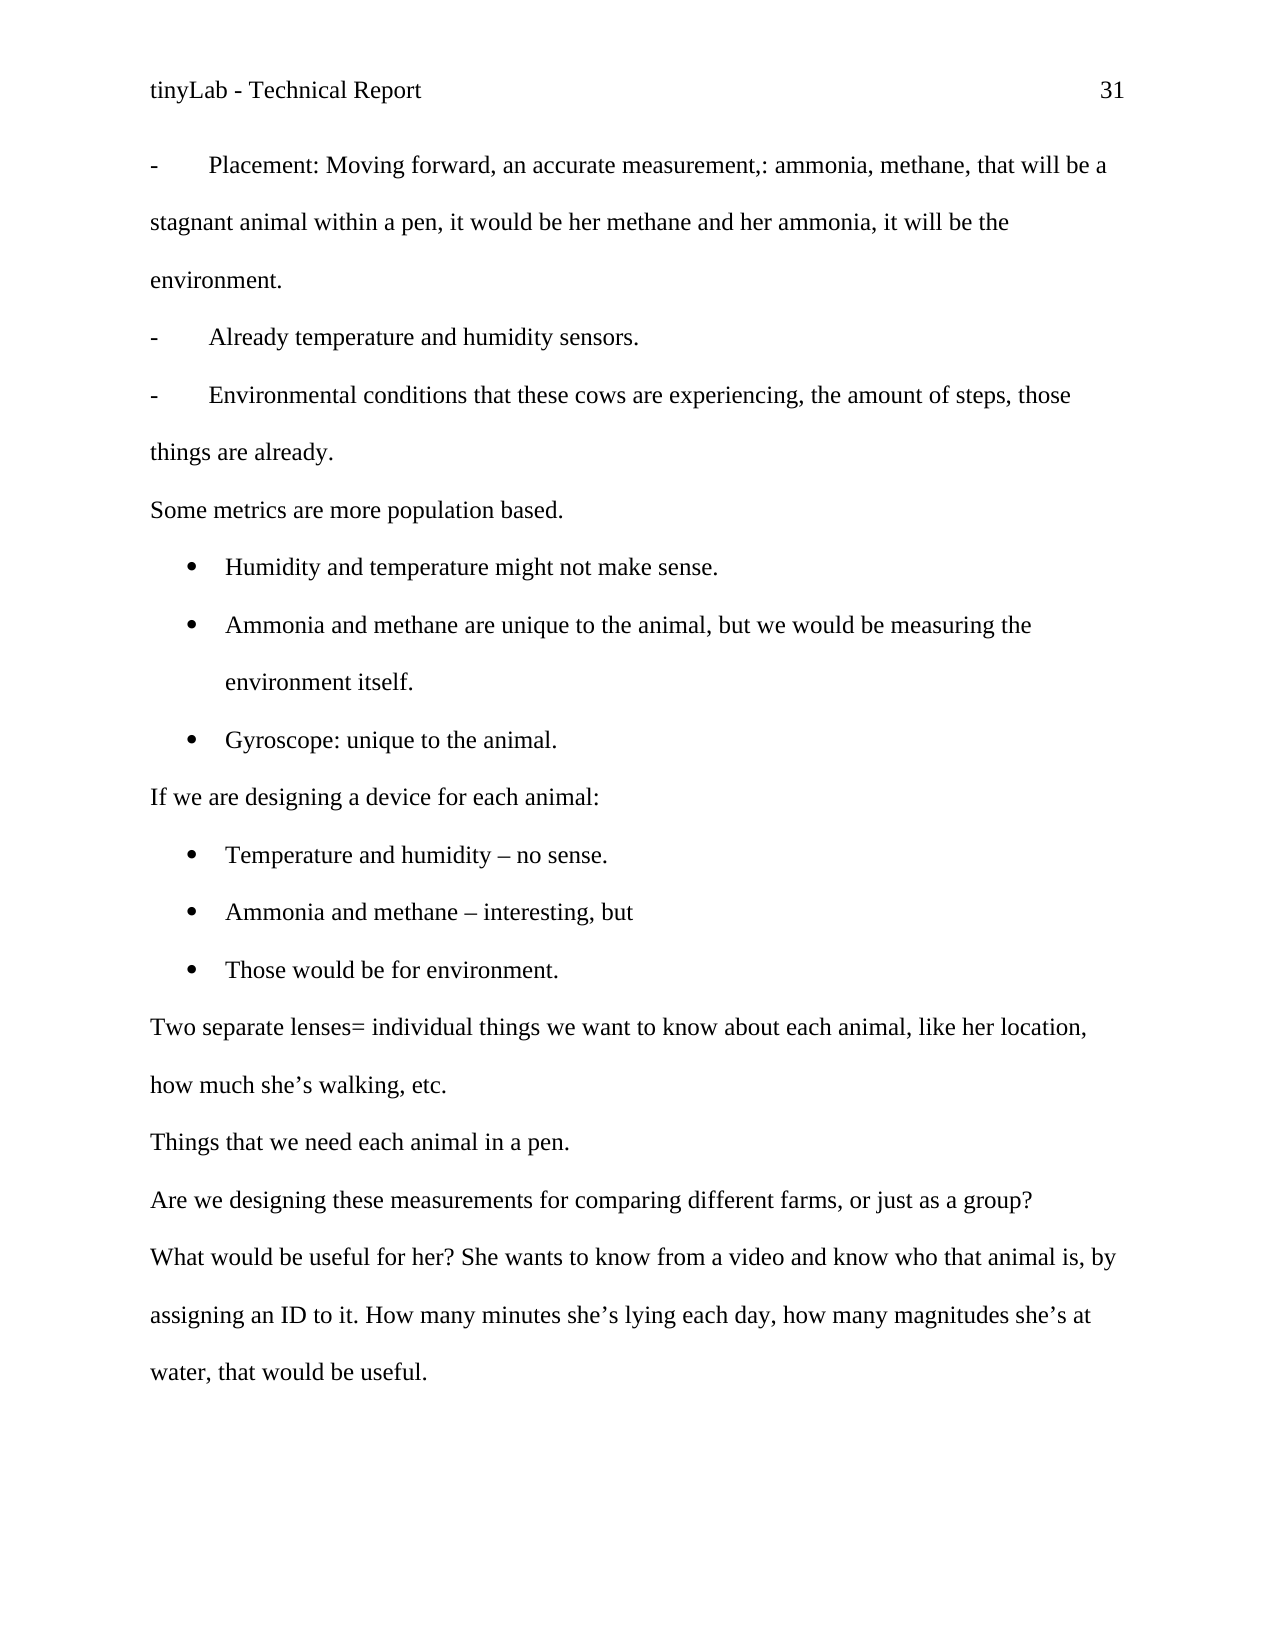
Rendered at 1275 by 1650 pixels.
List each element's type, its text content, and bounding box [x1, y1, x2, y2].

text - Environmental conditions that these cows are experiencing, the amount of steps, those things are already. [150, 380, 1125, 466]
text - Placement: Moving forward, an accurate measurement,: ammonia, methane, that will be a stagnant animal within a pen, it would be her methane and her ammonia, it will be the environment. [150, 150, 1125, 294]
list Ammonia and methane – interesting, but [187, 897, 1125, 926]
text What would be useful for her? She wants to know from a video and know who that animal is, by assigning an ID to it. How many minutes she’s lying each day, how many magnitudes she’s at water, that would be useful. [150, 1242, 1125, 1386]
text If we are designing a device for each animal: [150, 782, 1125, 811]
text Some metrics are more population based. [150, 495, 1125, 524]
list Gyroscope: unique to the animal. [187, 725, 1125, 754]
text - Already temperature and humidity sensors. [150, 322, 1125, 351]
list Humidity and temperature might not make sense. [187, 552, 1125, 581]
list Ammonia and methane are unique to the animal, but we would be measuring the environment itself. [187, 610, 1125, 696]
list Those would be for environment. [187, 955, 1125, 984]
text Two separate lenses= individual things we want to know about each animal, like her location, how much she’s walking, etc. [150, 1012, 1125, 1099]
text Are we designing these measurements for comparing different farms, or just as a group? [150, 1185, 1125, 1214]
list Temperature and humidity – no sense. [187, 840, 1125, 869]
text Things that we need each animal in a pen. [150, 1127, 1125, 1156]
